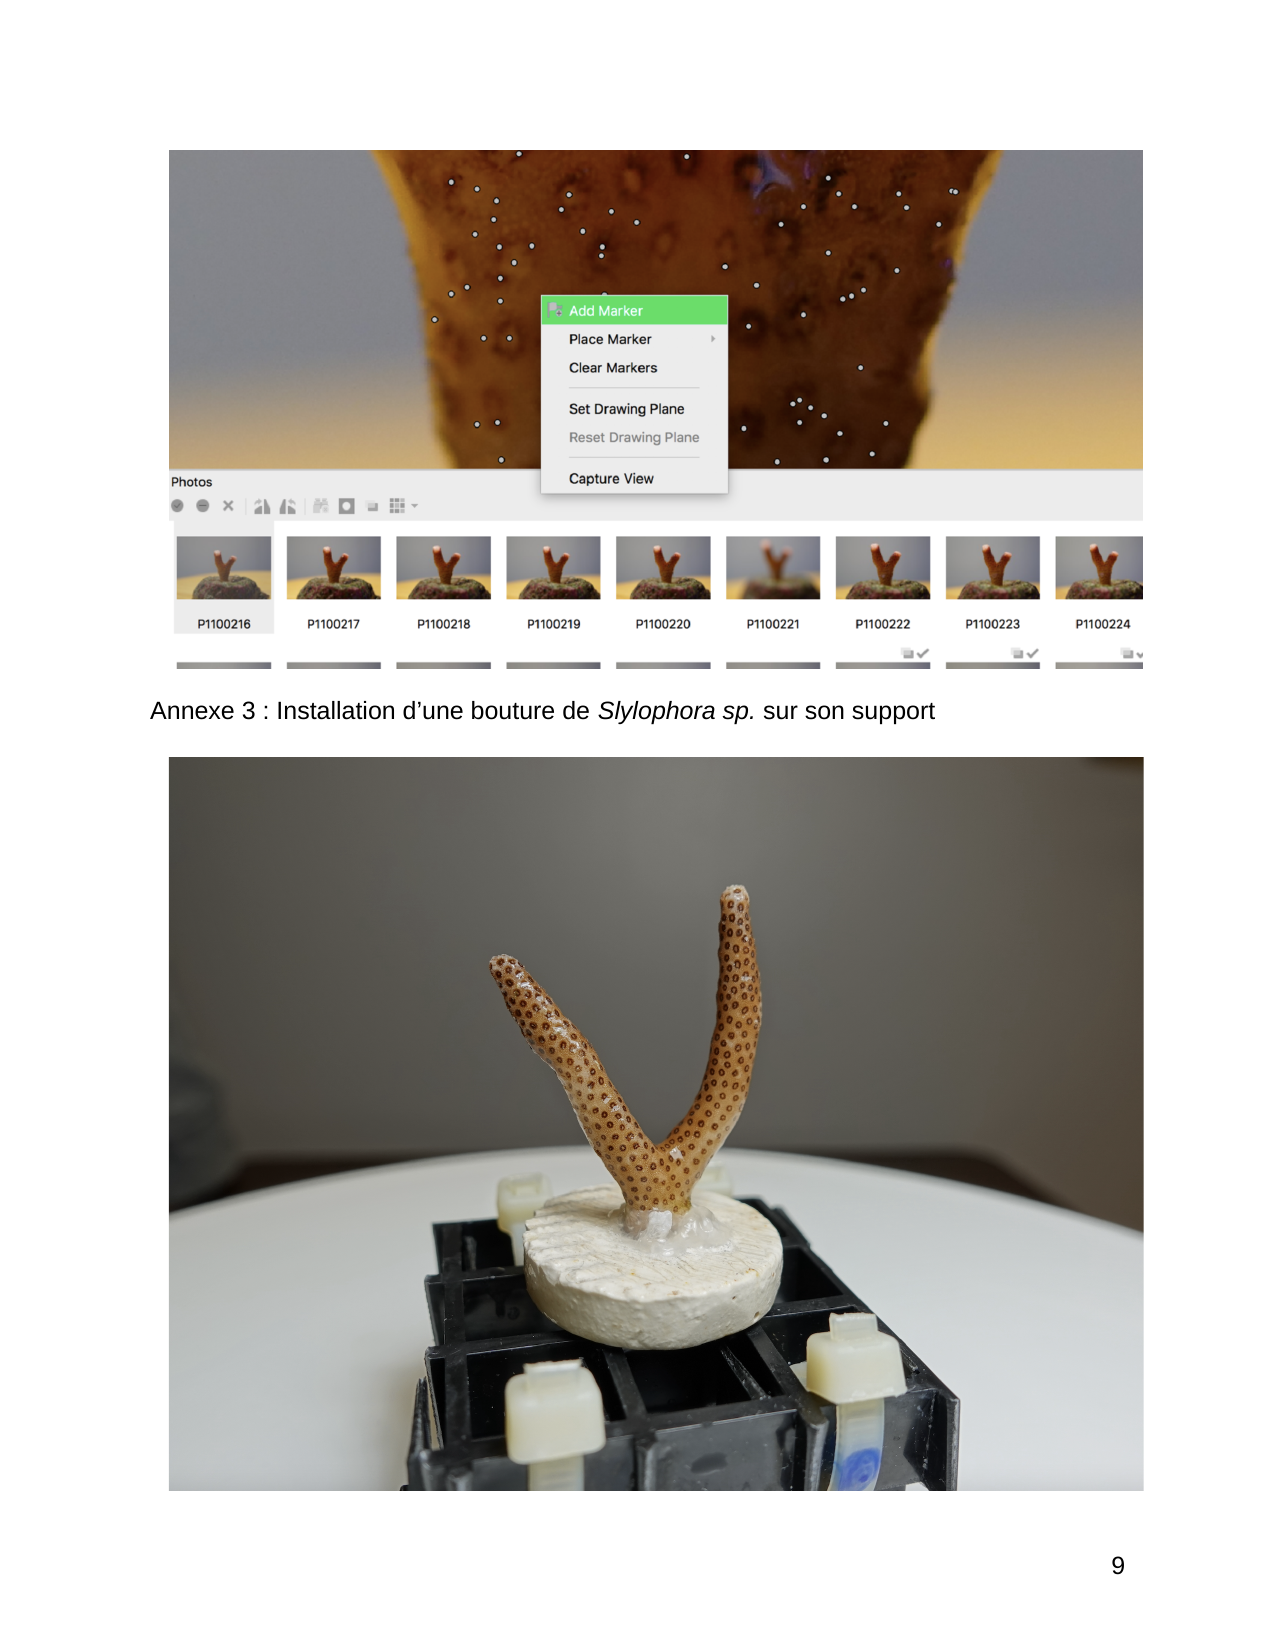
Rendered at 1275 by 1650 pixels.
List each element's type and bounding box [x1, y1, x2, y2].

picture [168, 757, 1144, 1491]
picture [168, 150, 1144, 673]
